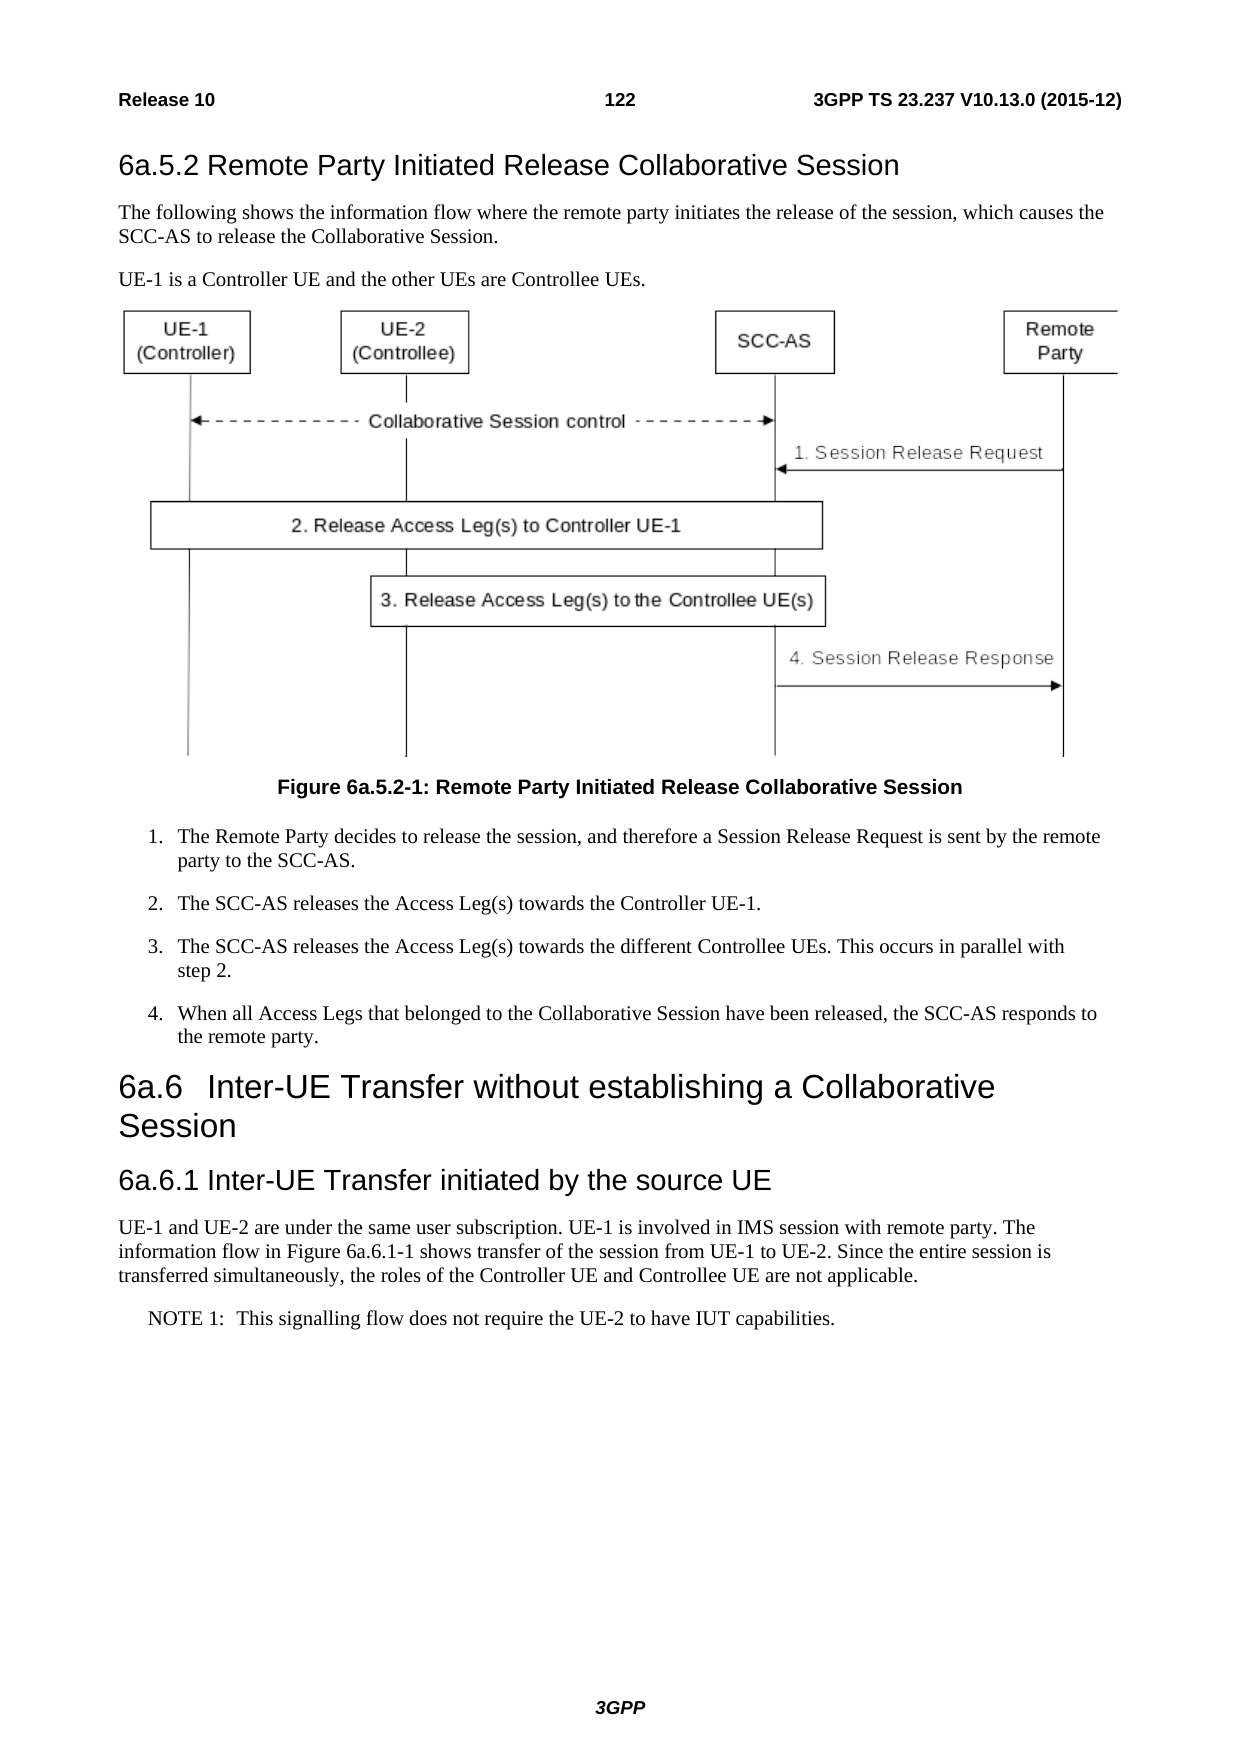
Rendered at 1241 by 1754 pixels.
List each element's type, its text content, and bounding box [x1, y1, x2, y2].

subtitle 6a.5.2 Remote Party Initiated Release Collaborative Session [118, 147, 1122, 181]
text Figure 6a.5.2-1: Remote Party Initiated Release Collaborative Session [118, 775, 1122, 799]
text NOTE 1: This signalling flow does not require the UE-2 to have IUT capabilities. [148, 1306, 1122, 1330]
subtitle 6a.6 Inter-UE Transfer without establishing a Collaborative Session [118, 1067, 1122, 1144]
text UE-1 is a Controller UE and the other UEs are Controllee UEs. [118, 267, 1122, 291]
subtitle 6a.6.1 Inter-UE Transfer initiated by the source UE [118, 1163, 1122, 1196]
text UE-1 and UE-2 are under the same user subscription. UE-1 is involved in IMS session with remote party. The information flow in Figure 6a.6.1-1 shows transfer of the session from UE-1 to UE-2. Since the entire session is transferred simultaneously, the roles of the Controller UE and Controllee UE are not applicable. [118, 1215, 1122, 1287]
text 2. The SCC-AS releases the Access Leg(s) towards the Controller UE-1. [148, 891, 1122, 915]
text 4. When all Access Legs that belonged to the Collaborative Session have been released, the SCC-AS responds to the remote party. [148, 1000, 1122, 1048]
text 3. The SCC-AS releases the Access Leg(s) towards the different Controllee UEs. This occurs in parallel with step 2. [148, 933, 1122, 982]
text 1. The Remote Party decides to release the session, and therefore a Session Release Request is sent by the remote party to the SCC-AS. [148, 824, 1122, 872]
text The following shows the information flow where the remote party initiates the release of the session, which causes the SCC-AS to release the Collaborative Session. [118, 200, 1122, 248]
